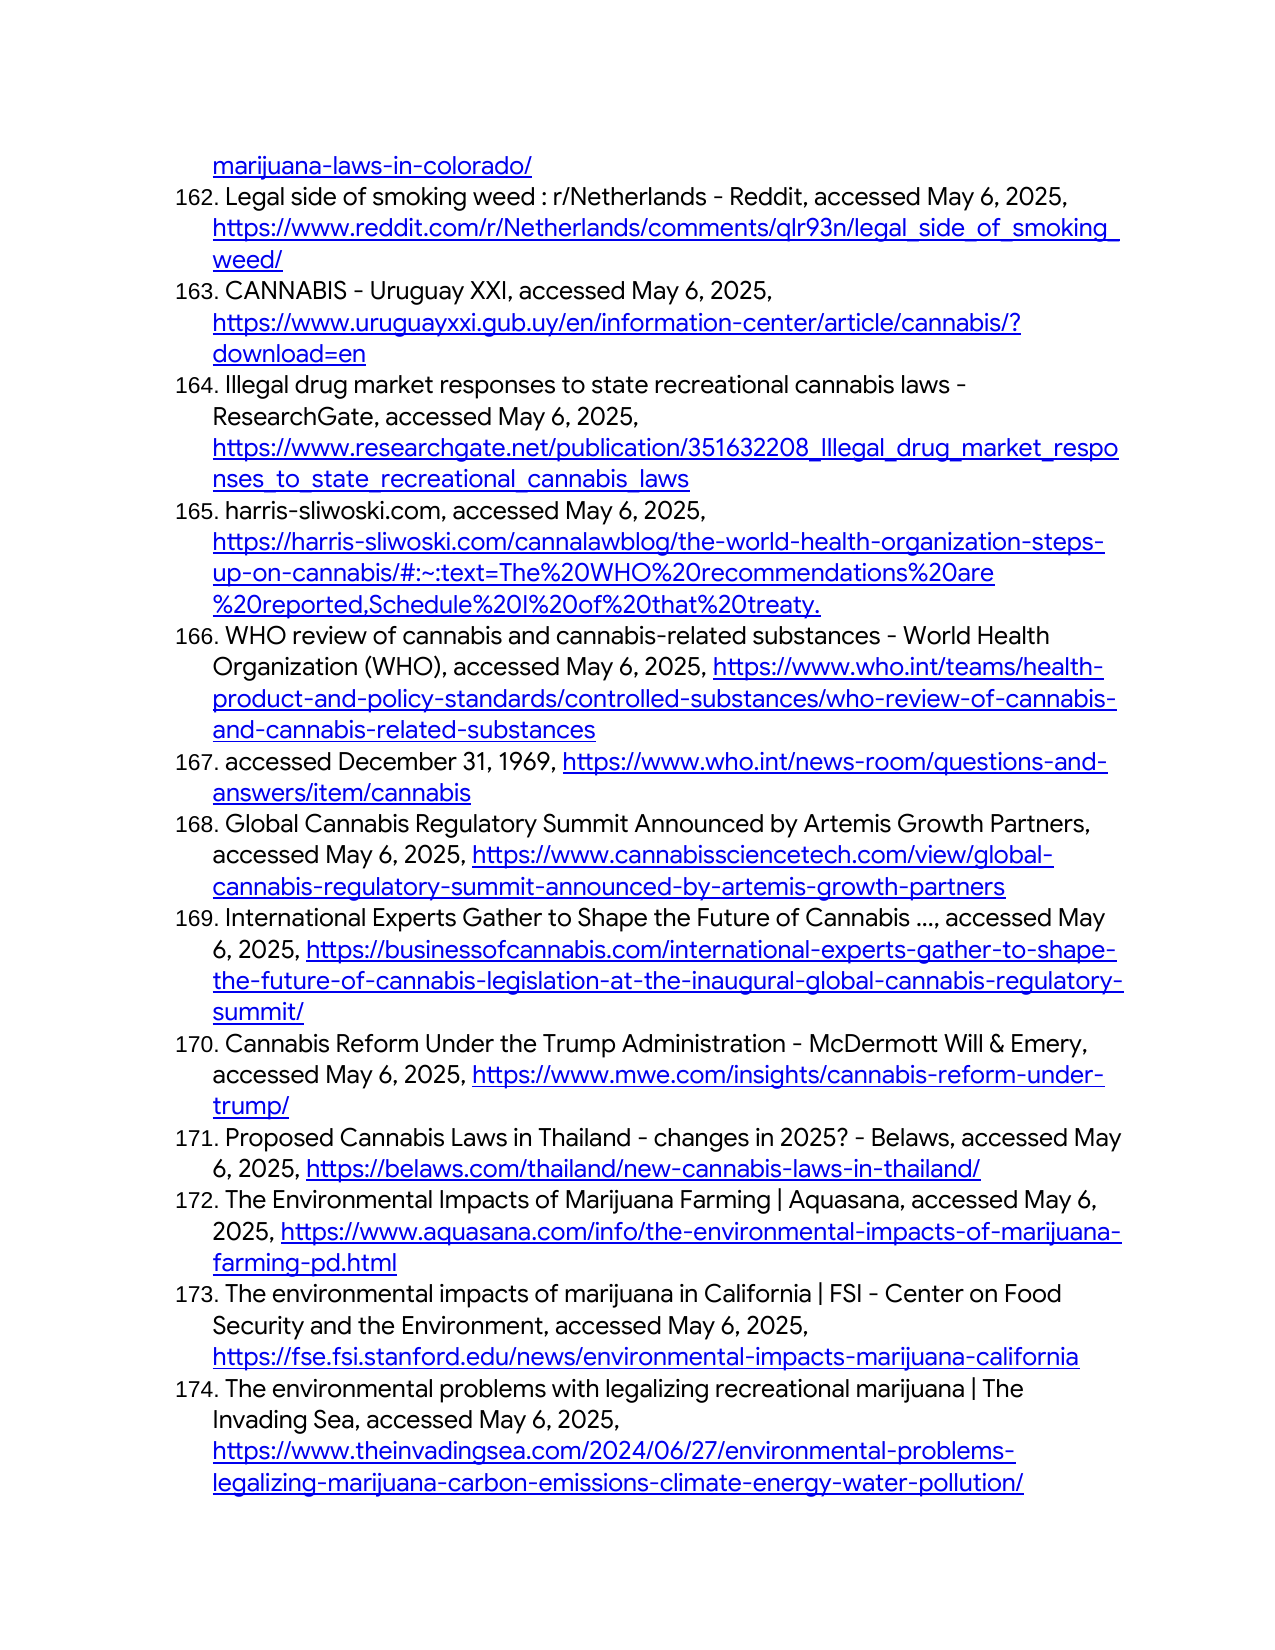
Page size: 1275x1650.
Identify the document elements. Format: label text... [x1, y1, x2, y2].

list The Environmental Impacts of Marijuana Farming | Aquasana, accessed May 6, 2025, https://www.aquasana.com/info/the-environmental-impacts-of-marijuana-farming-pd.html [175, 1185, 1125, 1279]
list Legal side of smoking weed : r/Netherlands - Reddit, accessed May 6, 2025, https://www.reddit.com/r/Netherlands/comments/qlr93n/legal_side_of_smoking_weed/ [175, 181, 1125, 275]
list harris-sliwoski.com, accessed May 6, 2025, https://harris-sliwoski.com/cannalawblog/the-world-health-organization-steps-up-on-cannabis/#:~:text=The%20WHO%20recommendations%20are%20reported,Schedule%20I%20of%20that%20treaty. [175, 495, 1125, 620]
list The environmental problems with legalizing recreational marijuana | The Invading Sea, accessed May 6, 2025, https://www.theinvadingsea.com/2024/06/27/environmental-problems-legalizing-marijuana-carbon-emissions-climate-energy-water-pollution/ [175, 1373, 1125, 1498]
list Illegal drug market responses to state recreational cannabis laws - ResearchGate, accessed May 6, 2025, https://www.researchgate.net/publication/351632208_Illegal_drug_market_responses_to_state_recreational_cannabis_laws [175, 369, 1125, 495]
list Proposed Cannabis Laws in Thailand - changes in 2025? - Belaws, accessed May 6, 2025, https://belaws.com/thailand/new-cannabis-laws-in-thailand/ [175, 1122, 1125, 1185]
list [175, 150, 1125, 181]
list The environmental impacts of marijuana in California | FSI - Center on Food Security and the Environment, accessed May 6, 2025, https://fse.fsi.stanford.edu/news/environmental-impacts-marijuana-california [175, 1279, 1125, 1373]
list International Experts Gather to Shape the Future of Cannabis ..., accessed May 6, 2025, https://businessofcannabis.com/international-experts-gather-to-shape-the-future-of-cannabis-legislation-at-the-inaugural-global-cannabis-regulatory-summit/ [175, 902, 1125, 1028]
list accessed December 31, 1969, https://www.who.int/news-room/questions-and-answers/item/cannabis [175, 746, 1125, 808]
list Global Cannabis Regulatory Summit Announced by Artemis Growth Partners, accessed May 6, 2025, https://www.cannabissciencetech.com/view/global-cannabis-regulatory-summit-announced-by-artemis-growth-partners [175, 808, 1125, 902]
list WHO review of cannabis and cannabis-related substances - World Health Organization (WHO), accessed May 6, 2025, https://www.who.int/teams/health-product-and-policy-standards/controlled-substances/who-review-of-cannabis-and-cannabis-related-substances [175, 620, 1125, 746]
list CANNABIS - Uruguay XXI, accessed May 6, 2025, https://www.uruguayxxi.gub.uy/en/information-center/article/cannabis/?download=en [175, 275, 1125, 369]
list Cannabis Reform Under the Trump Administration - McDermott Will & Emery, accessed May 6, 2025, https://www.mwe.com/insights/cannabis-reform-under-trump/ [175, 1028, 1125, 1122]
